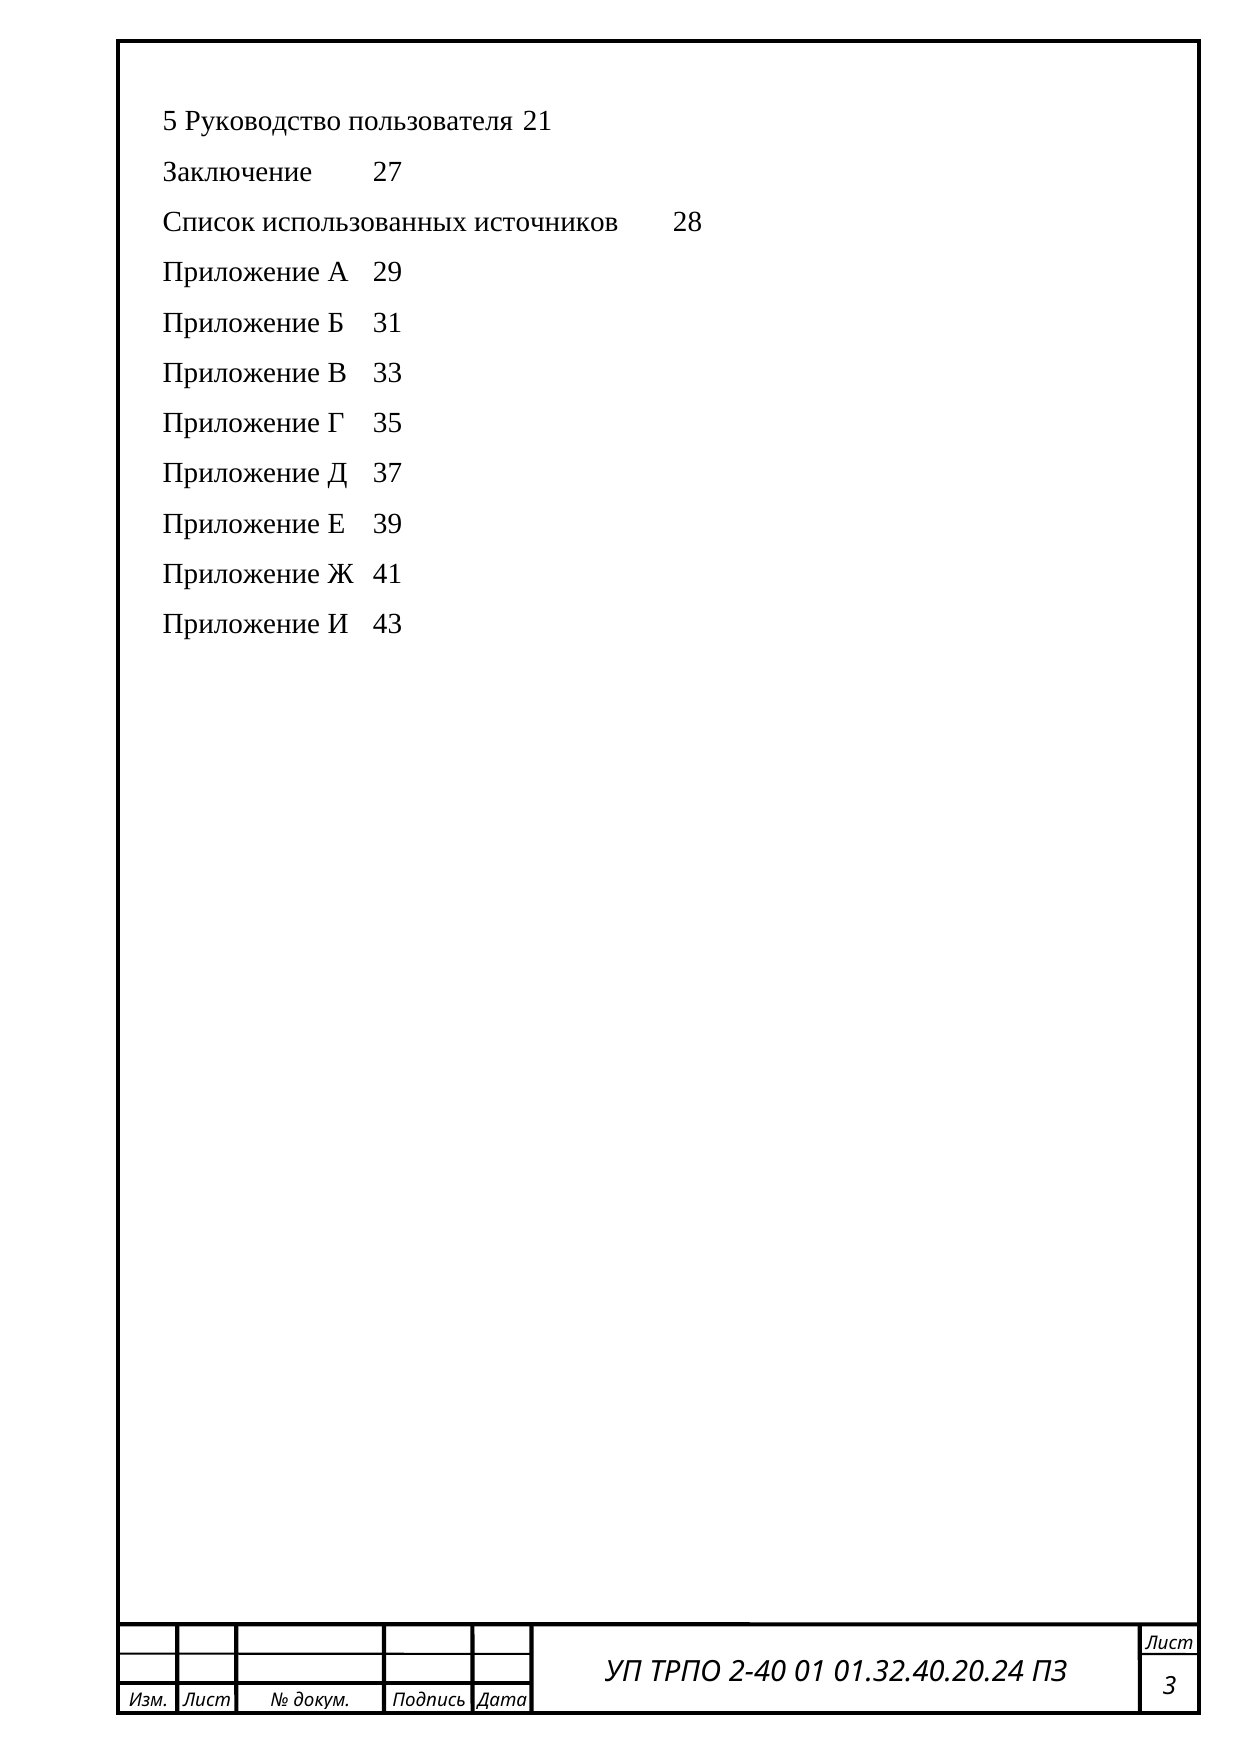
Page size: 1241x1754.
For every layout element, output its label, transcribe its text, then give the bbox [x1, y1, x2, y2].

text Приложение Е 39 [162, 506, 1181, 539]
text Приложение Г 35 [162, 405, 1181, 439]
text Приложение А 29 [162, 254, 1181, 288]
text 5 Руководство пользователя 21 [162, 103, 1181, 137]
text Список использованных источников 28 [162, 204, 1181, 238]
text Заключение 27 [162, 154, 1181, 187]
text Приложение Ж 41 [162, 556, 1181, 590]
text Приложение В 33 [162, 355, 1181, 388]
text Приложение Д 37 [162, 456, 1181, 489]
text Приложение И 43 [162, 607, 1181, 640]
text Приложение Б 31 [162, 305, 1181, 338]
